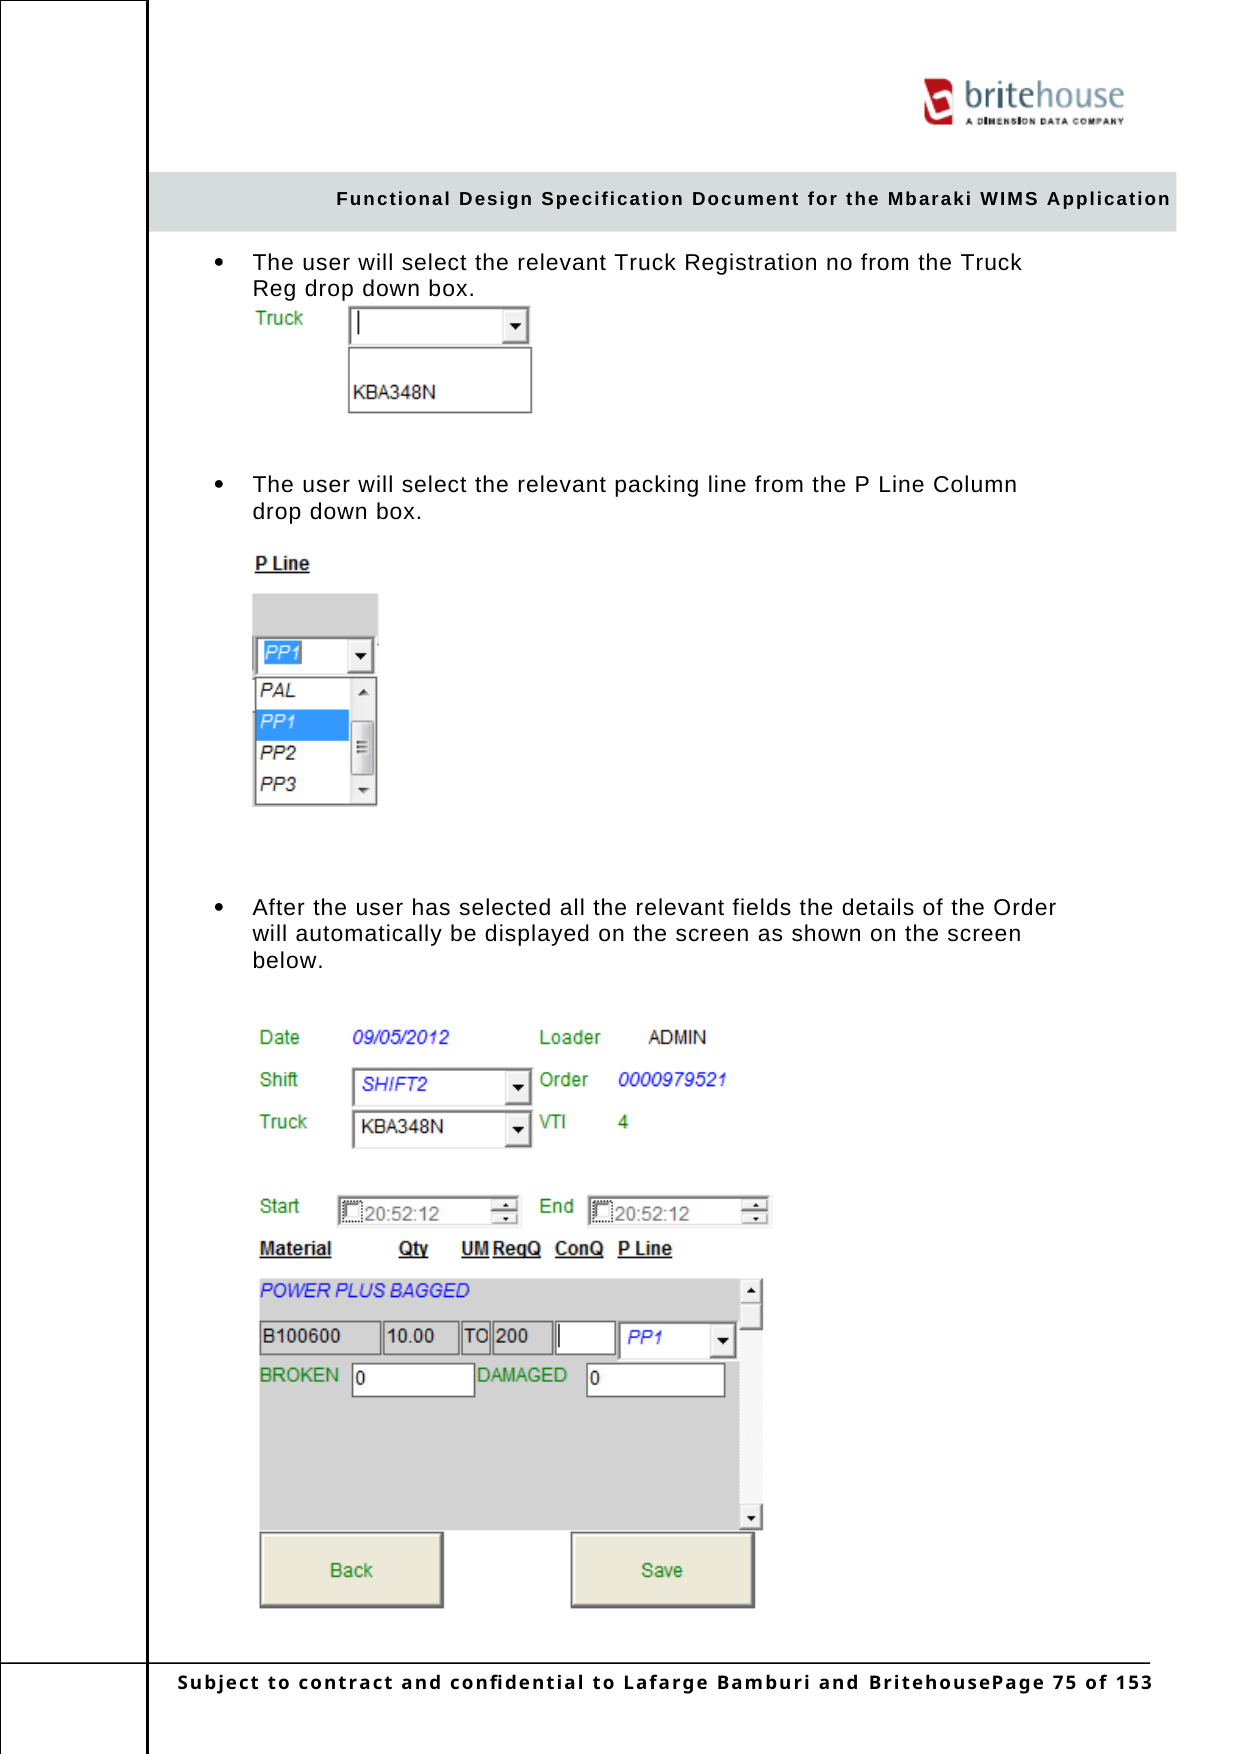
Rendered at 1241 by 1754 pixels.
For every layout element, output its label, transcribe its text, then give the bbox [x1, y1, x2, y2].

picture [252, 550, 379, 807]
picture [252, 1024, 782, 1618]
picture [251, 303, 537, 423]
picture [908, 58, 1144, 140]
list The user will select the relevant packing line from the P Line Column drop down box. [215, 471, 1063, 806]
list After the user has selected all the relevant fields the details of the Order will automatically be displayed on the screen as shown on the screen below. [215, 894, 1063, 973]
list The user will select the relevant Truck Registration no from the Truck Reg drop down box. [215, 249, 1063, 301]
